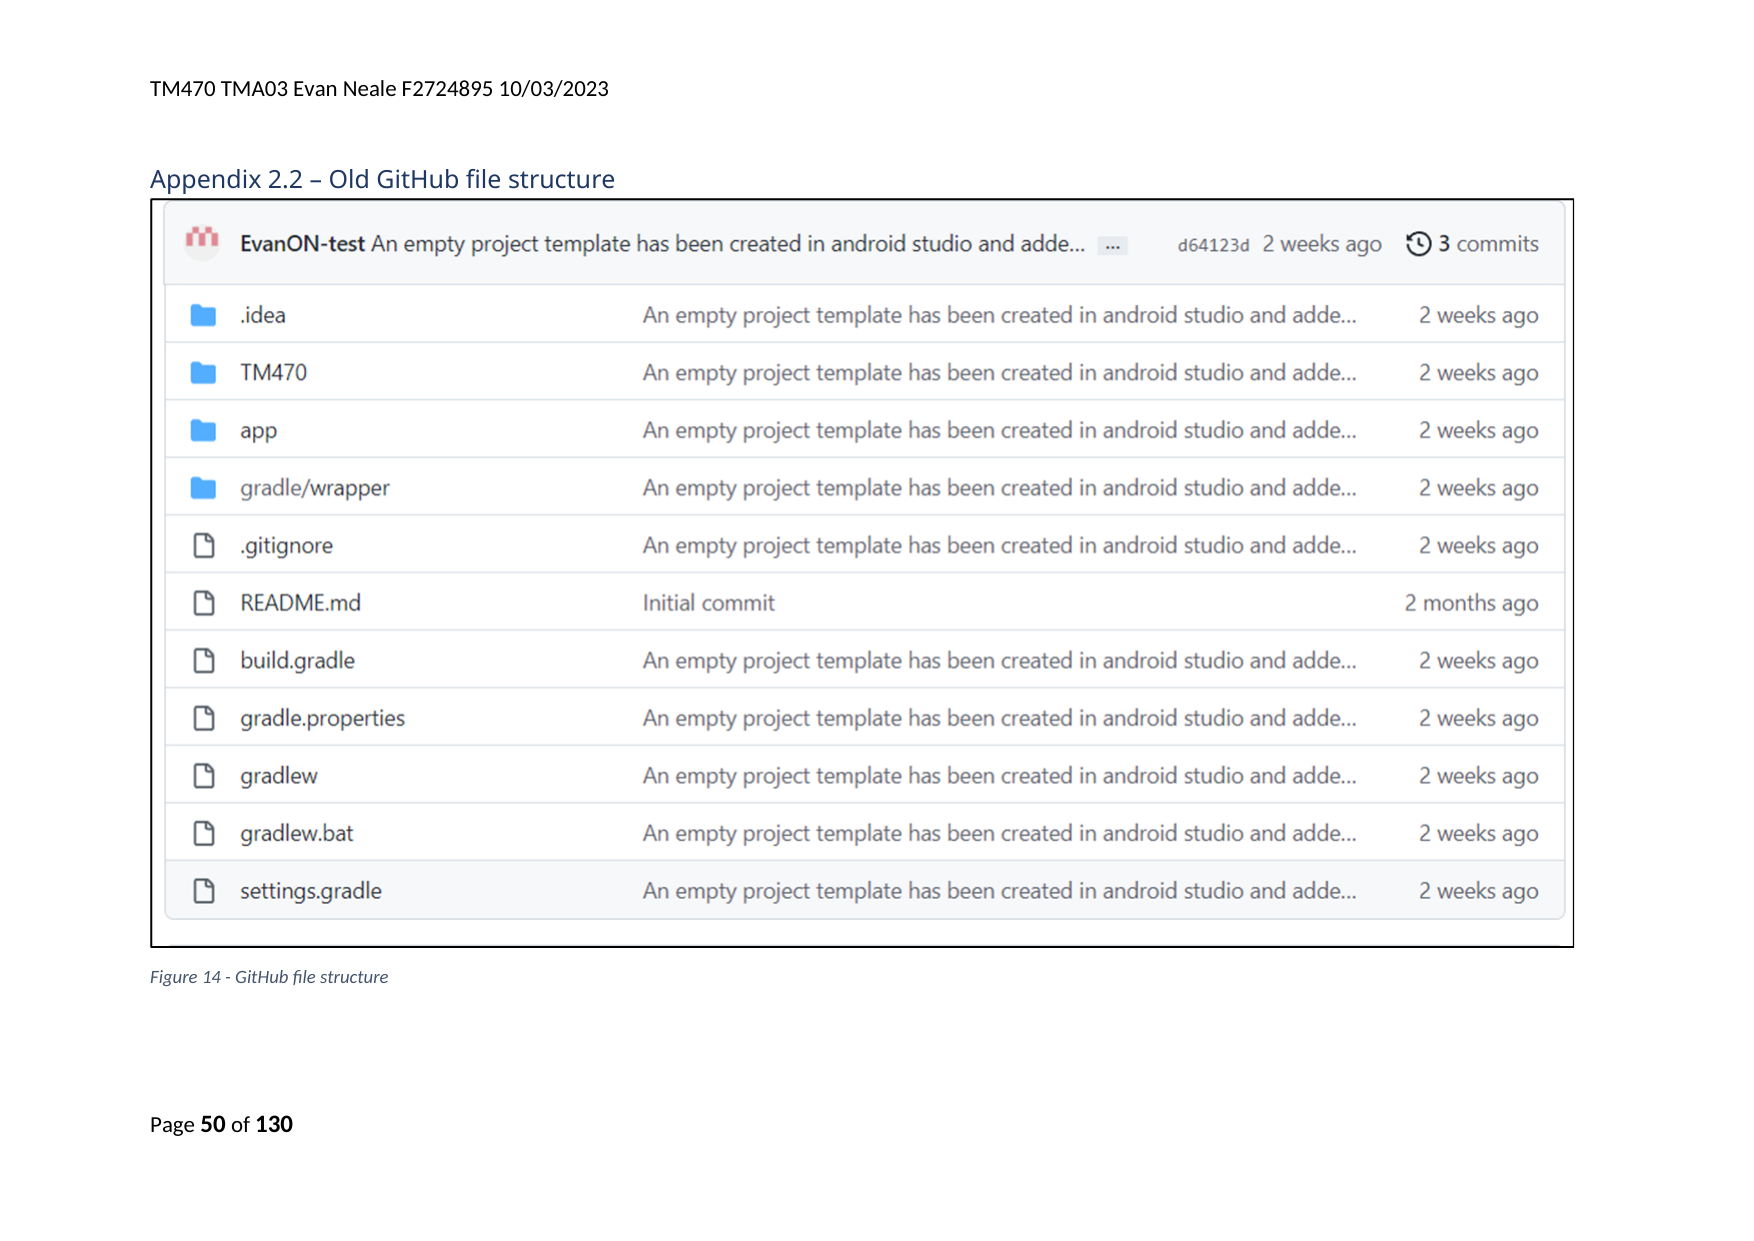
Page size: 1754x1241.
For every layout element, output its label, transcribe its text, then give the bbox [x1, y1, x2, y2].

picture [150, 198, 1575, 948]
subtitle Appendix 2.2 – Old GitHub file structure [150, 162, 1604, 196]
